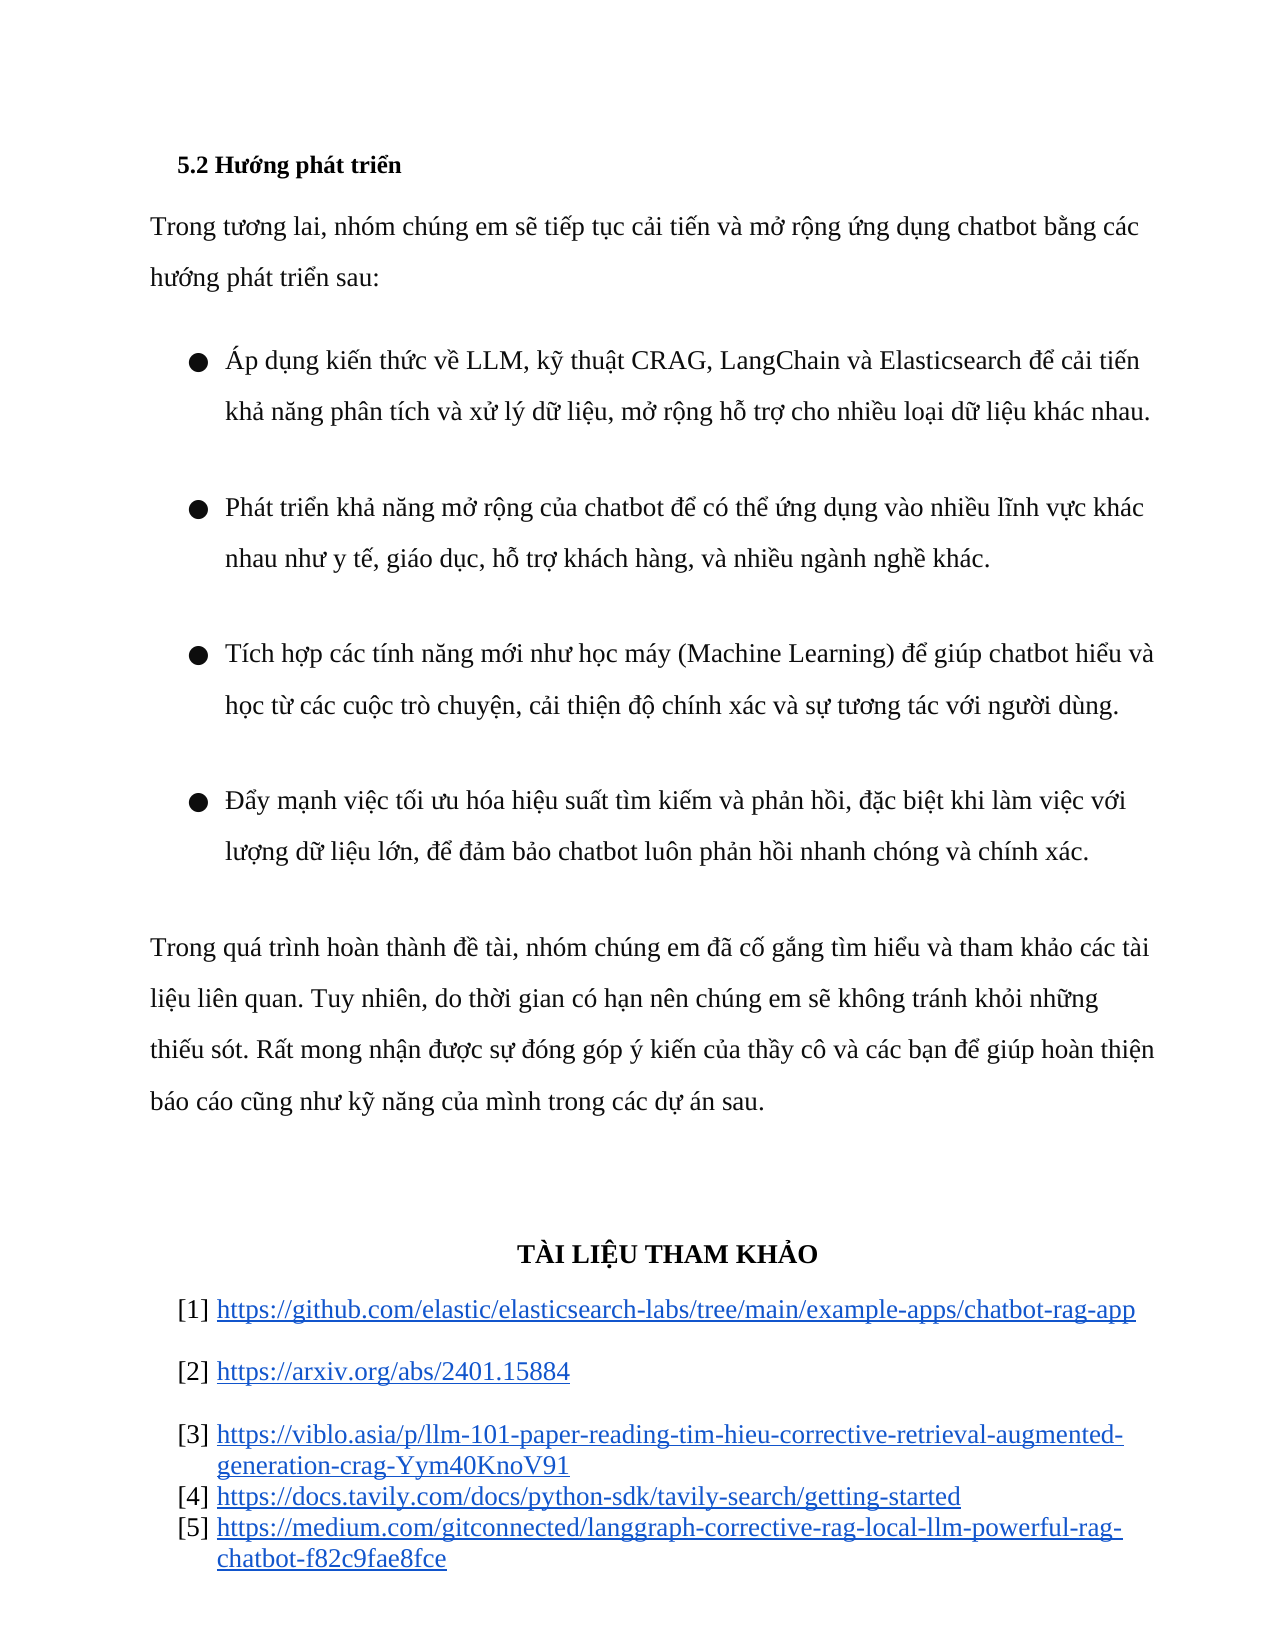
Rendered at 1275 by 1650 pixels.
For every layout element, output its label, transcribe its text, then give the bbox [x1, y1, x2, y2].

list Tích hợp các tính năng mới như học máy (Machine Learning) để giúp chatbot hiểu và học từ các cuộc trò chuyện, cải thiện độ chính xác và sự tương tác với người dùng. [187, 637, 1158, 720]
list Đẩy mạnh việc tối ưu hóa hiệu suất tìm kiếm và phản hồi, đặc biệt khi làm việc với lượng dữ liệu lớn, để đảm bảo chatbot luôn phản hồi nhanh chóng và chính xác. [187, 784, 1158, 867]
text Trong tương lai, nhóm chúng em sẽ tiếp tục cải tiến và mở rộng ứng dụng chatbot bằng các hướng phát triển sau: [150, 210, 1158, 292]
list https://viblo.asia/p/llm-101-paper-reading-tim-hieu-corrective-retrieval-augmented-generation-crag-Yym40KnoV91 [177, 1418, 1158, 1480]
subtitle 5.2 Hướng phát triển [177, 150, 1158, 179]
list https://medium.com/gitconnected/langgraph-corrective-rag-local-llm-powerful-rag-chatbot-f82c9fae8fce [177, 1511, 1158, 1573]
text TÀI LIỆU THAM KHẢO [150, 1238, 1185, 1269]
list Áp dụng kiến thức về LLM, kỹ thuật CRAG, LangChain và Elasticsearch để cải tiến khả năng phân tích và xử lý dữ liệu, mở rộng hỗ trợ cho nhiều loại dữ liệu khác nhau. [187, 344, 1158, 427]
list https://docs.tavily.com/docs/python-sdk/tavily-search/getting-started [177, 1480, 1158, 1511]
list https://arxiv.org/abs/2401.15884 [177, 1355, 1158, 1387]
list Phát triển khả năng mở rộng của chatbot để có thể ứng dụng vào nhiều lĩnh vực khác nhau như y tế, giáo dục, hỗ trợ khách hàng, và nhiều ngành nghề khác. [187, 491, 1158, 573]
list https://github.com/elastic/elasticsearch-labs/tree/main/example-apps/chatbot-rag-app [177, 1293, 1158, 1324]
text Trong quá trình hoàn thành đề tài, nhóm chúng em đã cố gắng tìm hiểu và tham khảo các tài liệu liên quan. Tuy nhiên, do thời gian có hạn nên chúng em sẽ không tránh khỏi những thiếu sót. Rất mong nhận được sự đóng góp ý kiến của thầy cô và các bạn để giúp hoàn thiện báo cáo cũng như kỹ năng của mình trong các dự án sau. [150, 931, 1158, 1116]
